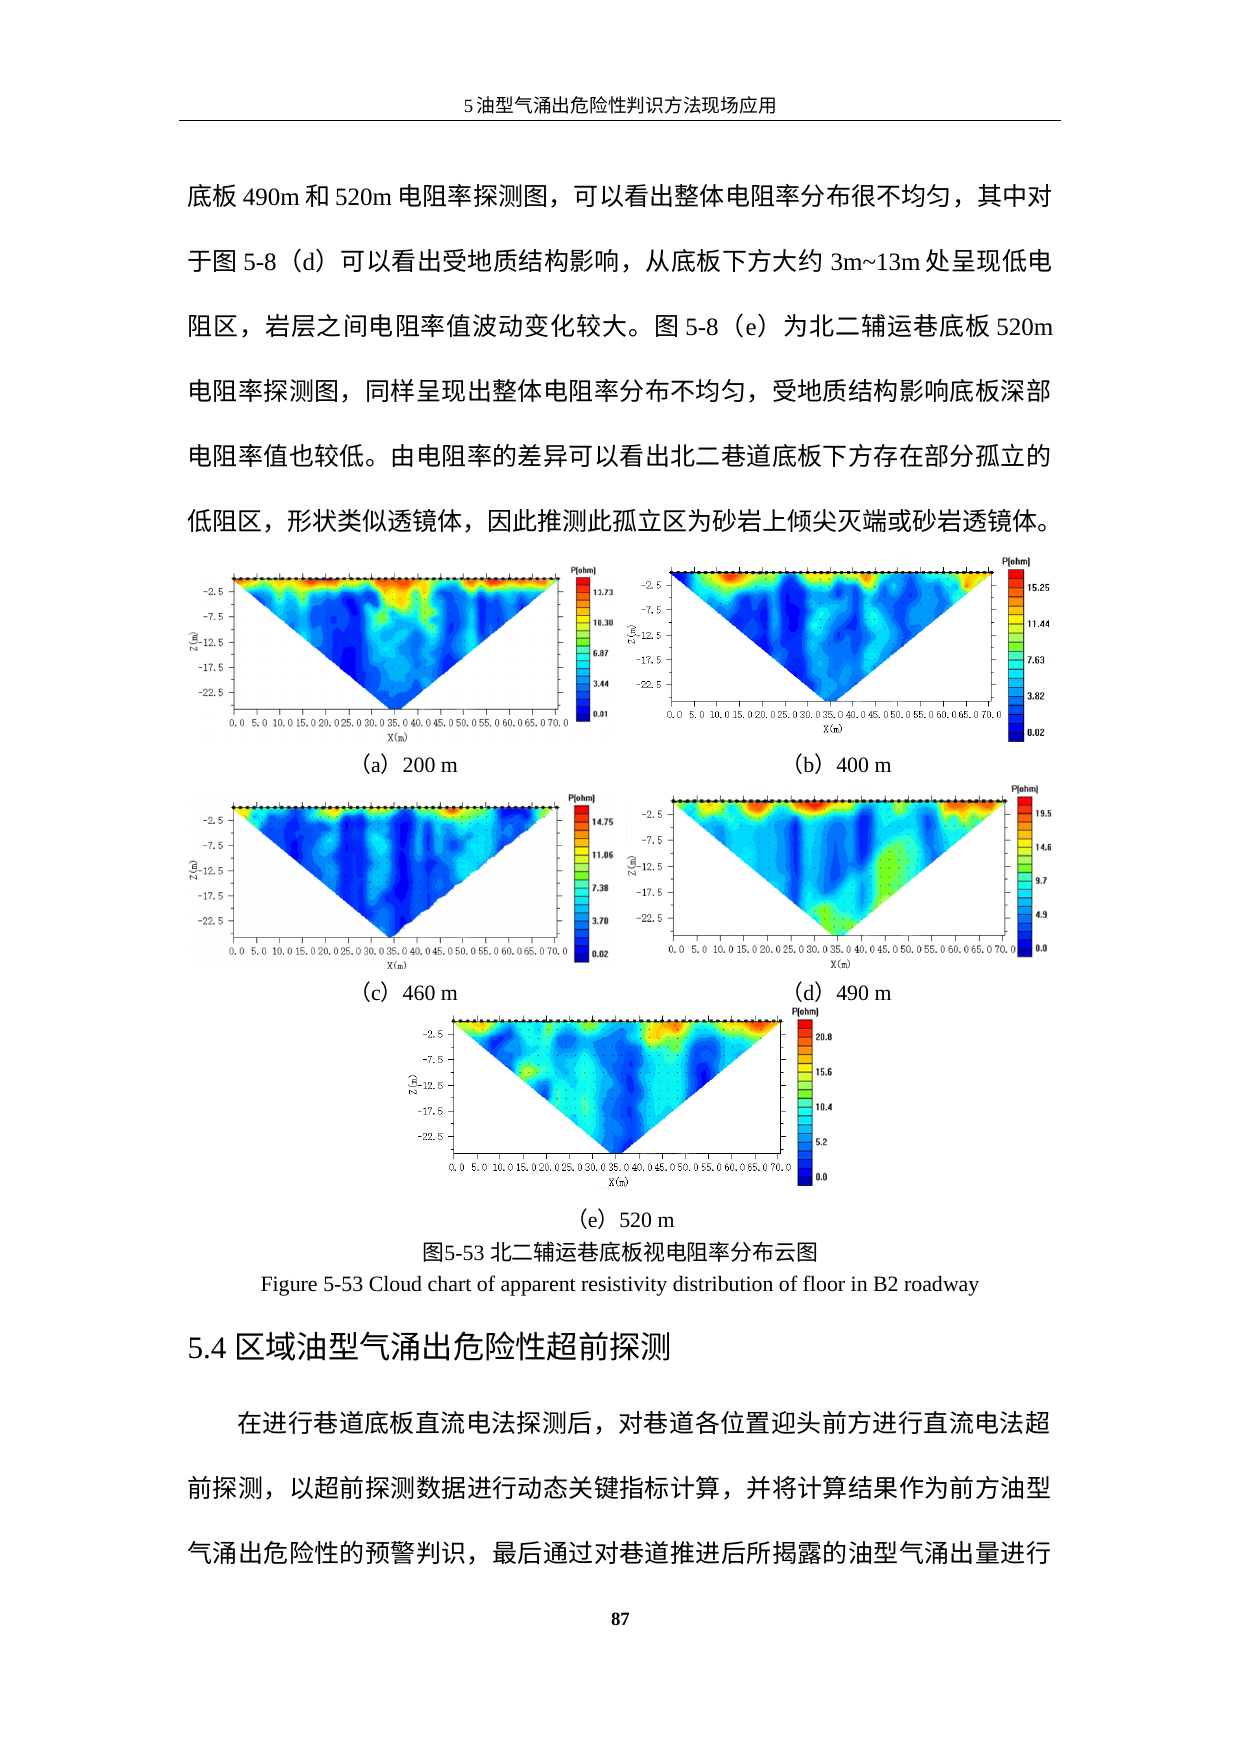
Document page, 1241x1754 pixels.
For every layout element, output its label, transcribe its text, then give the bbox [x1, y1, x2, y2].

picture [188, 793, 614, 969]
text （c）460 m （d）490 m [187, 974, 1053, 1007]
picture [626, 785, 1052, 969]
picture [407, 1007, 833, 1188]
picture [626, 556, 1052, 743]
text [187, 162, 1053, 552]
picture [188, 565, 614, 743]
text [187, 1389, 1053, 1584]
text （a）200 m （b）400 m [187, 747, 1053, 779]
list 区域油型气涌出危险性超前探测 [187, 1312, 1053, 1377]
text （e）520 m [187, 1202, 1053, 1234]
